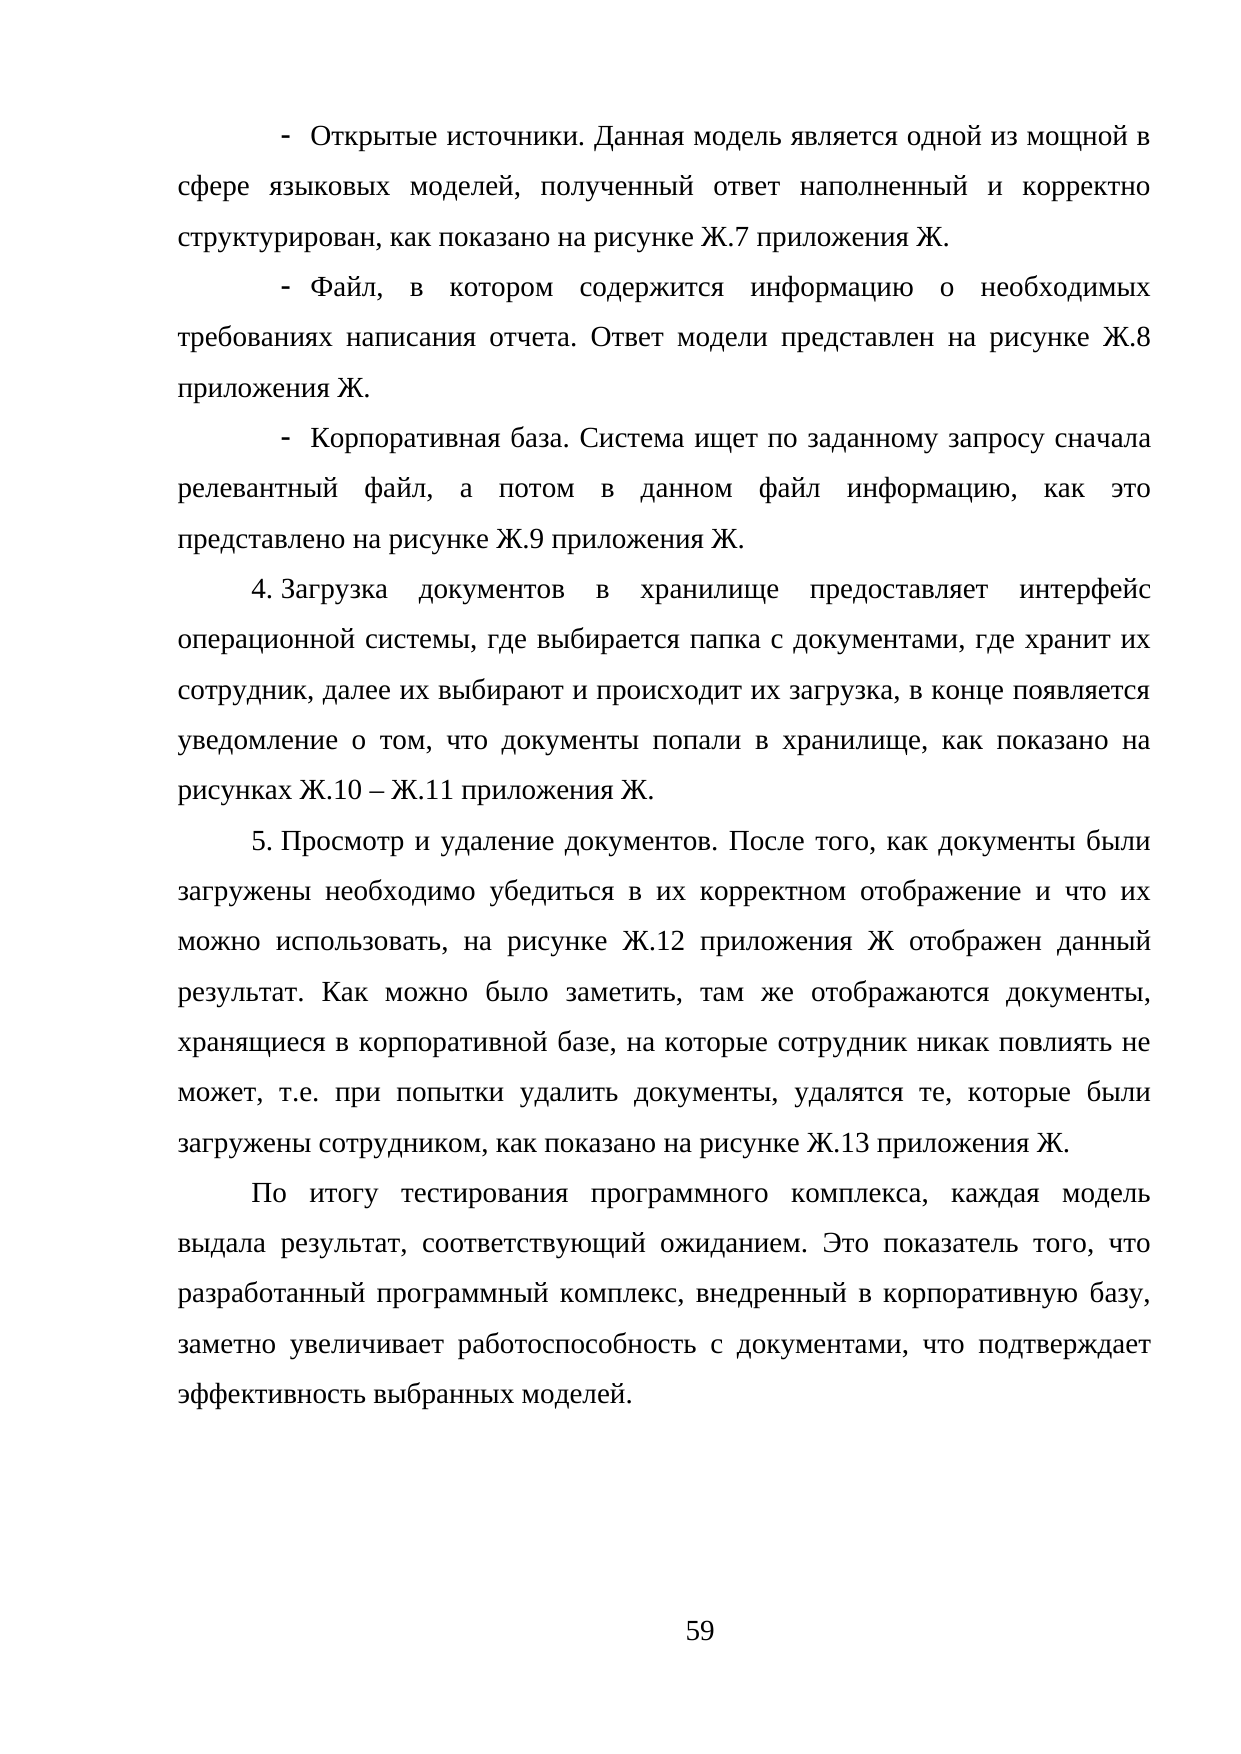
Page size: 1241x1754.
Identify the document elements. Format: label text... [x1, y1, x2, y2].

list Файл, в котором содержится информацию о необходимых требованиях написания отчета. Ответ модели представлен на рисунке Ж.8 приложения Ж. [177, 269, 1152, 403]
list Открытые источники. Данная модель является одной из мощной в сфере языковых моделей, полученный ответ наполненный и корректно структурирован, как показано на рисунке Ж.7 приложения Ж. [177, 118, 1152, 252]
list Корпоративная база. Система ищет по заданному запросу сначала релевантный файл, а потом в данном файл информацию, как это представлено на рисунке Ж.9 приложения Ж. [177, 420, 1152, 554]
list Загрузка документов в хранилище предоставляет интерфейс операционной системы, где выбирается папка с документами, где хранит их сотрудник, далее их выбирают и происходит их загрузка, в конце появляется уведомление о том, что документы попали в хранилище, как показано на рисунках Ж.10 – Ж.11 приложения Ж. [177, 571, 1152, 806]
text По итогу тестирования программного комплекса, каждая модель выдала результат, соответствующий ожиданием. Это показатель того, что разработанный программный комплекс, внедренный в корпоративную базу, заметно увеличивает работоспособность с документами, что подтверждает эффективность выбранных моделей. [177, 1175, 1152, 1410]
list Просмотр и удаление документов. После того, как документы были загружены необходимо убедиться в их корректном отображение и что их можно использовать, на рисунке Ж.12 приложения Ж отображен данный результат. Как можно было заметить, там же отображаются документы, хранящиеся в корпоративной базе, на которые сотрудник никак повлиять не может, т.е. при попытки удалить документы, удалятся те, которые были загружены сотрудником, как показано на рисунке Ж.13 приложения Ж. [177, 823, 1152, 1158]
